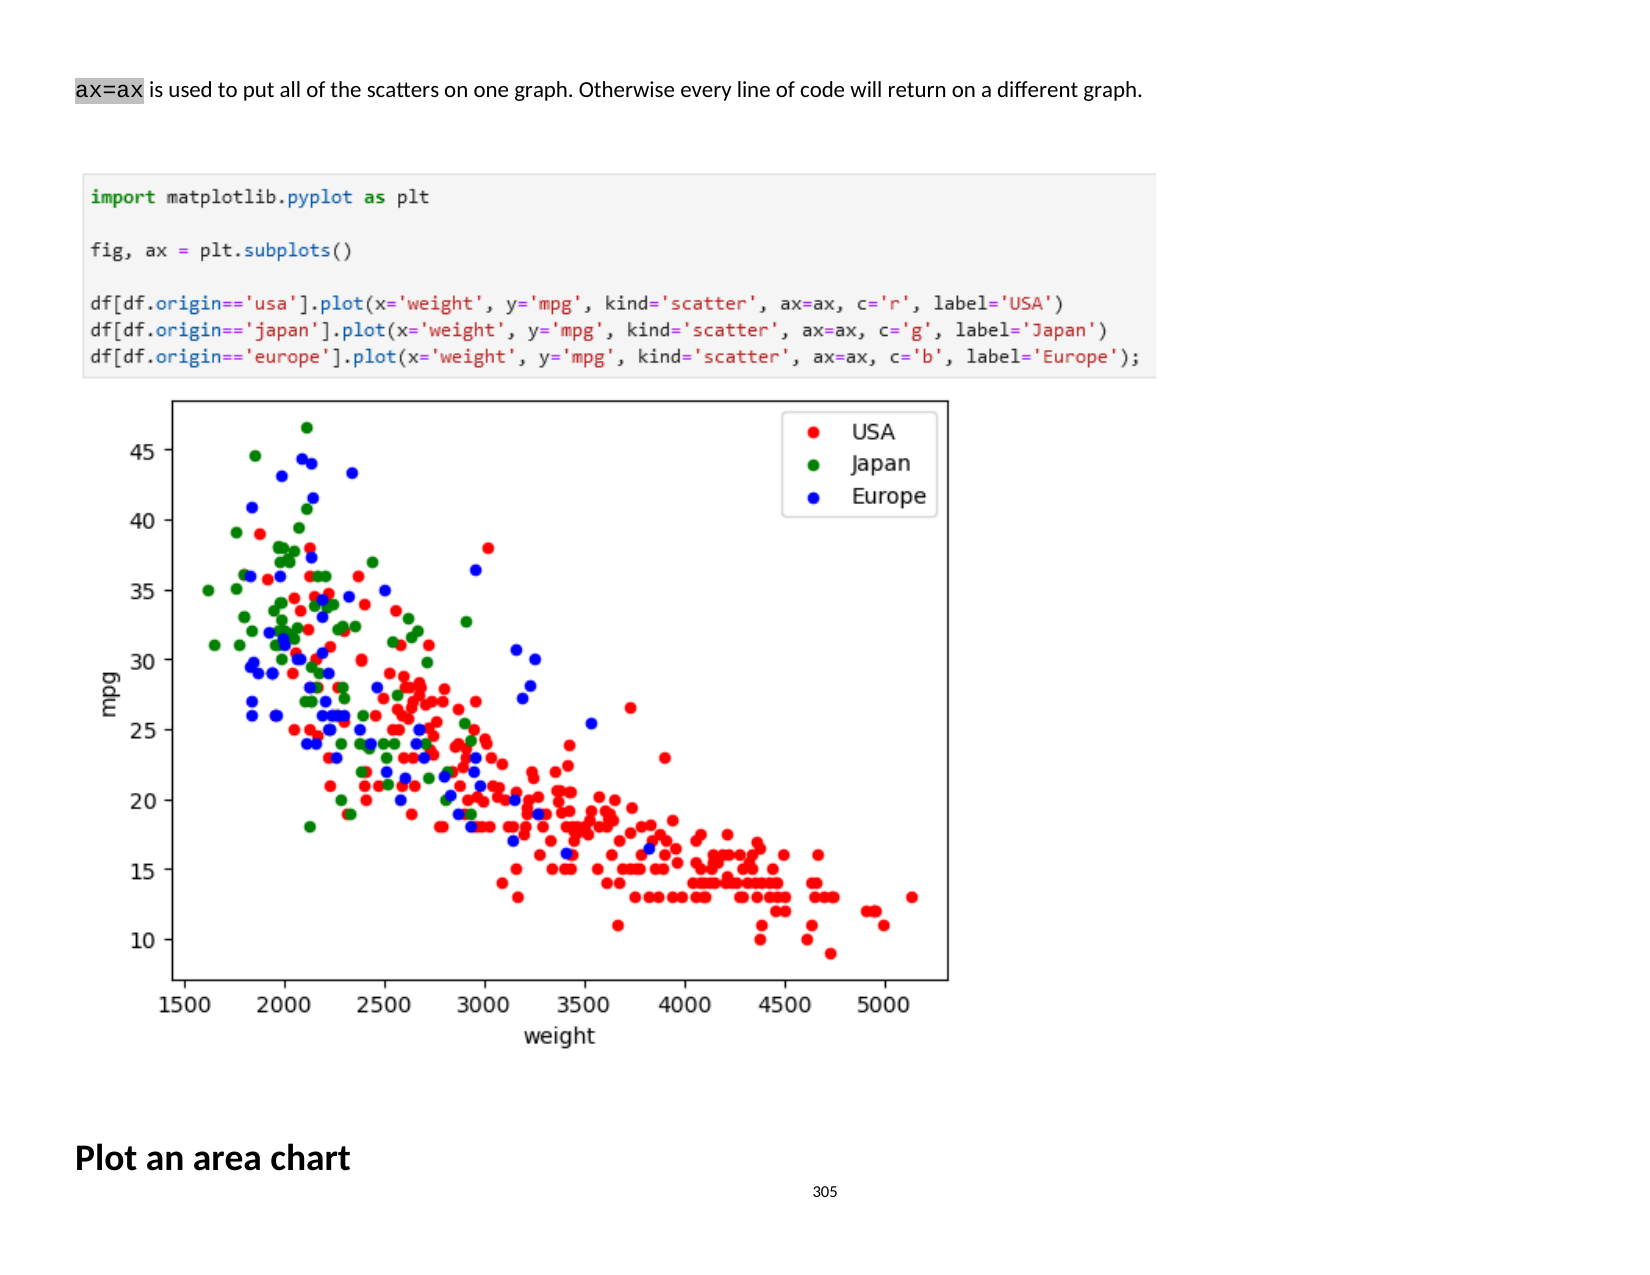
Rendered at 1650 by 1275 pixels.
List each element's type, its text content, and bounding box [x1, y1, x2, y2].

picture [75, 170, 1157, 1069]
text Plot an area chart [75, 1134, 1575, 1180]
text ax=ax is used to put all of the scatters on one graph. Otherwise every line of code will return on a different graph. [75, 75, 1575, 104]
